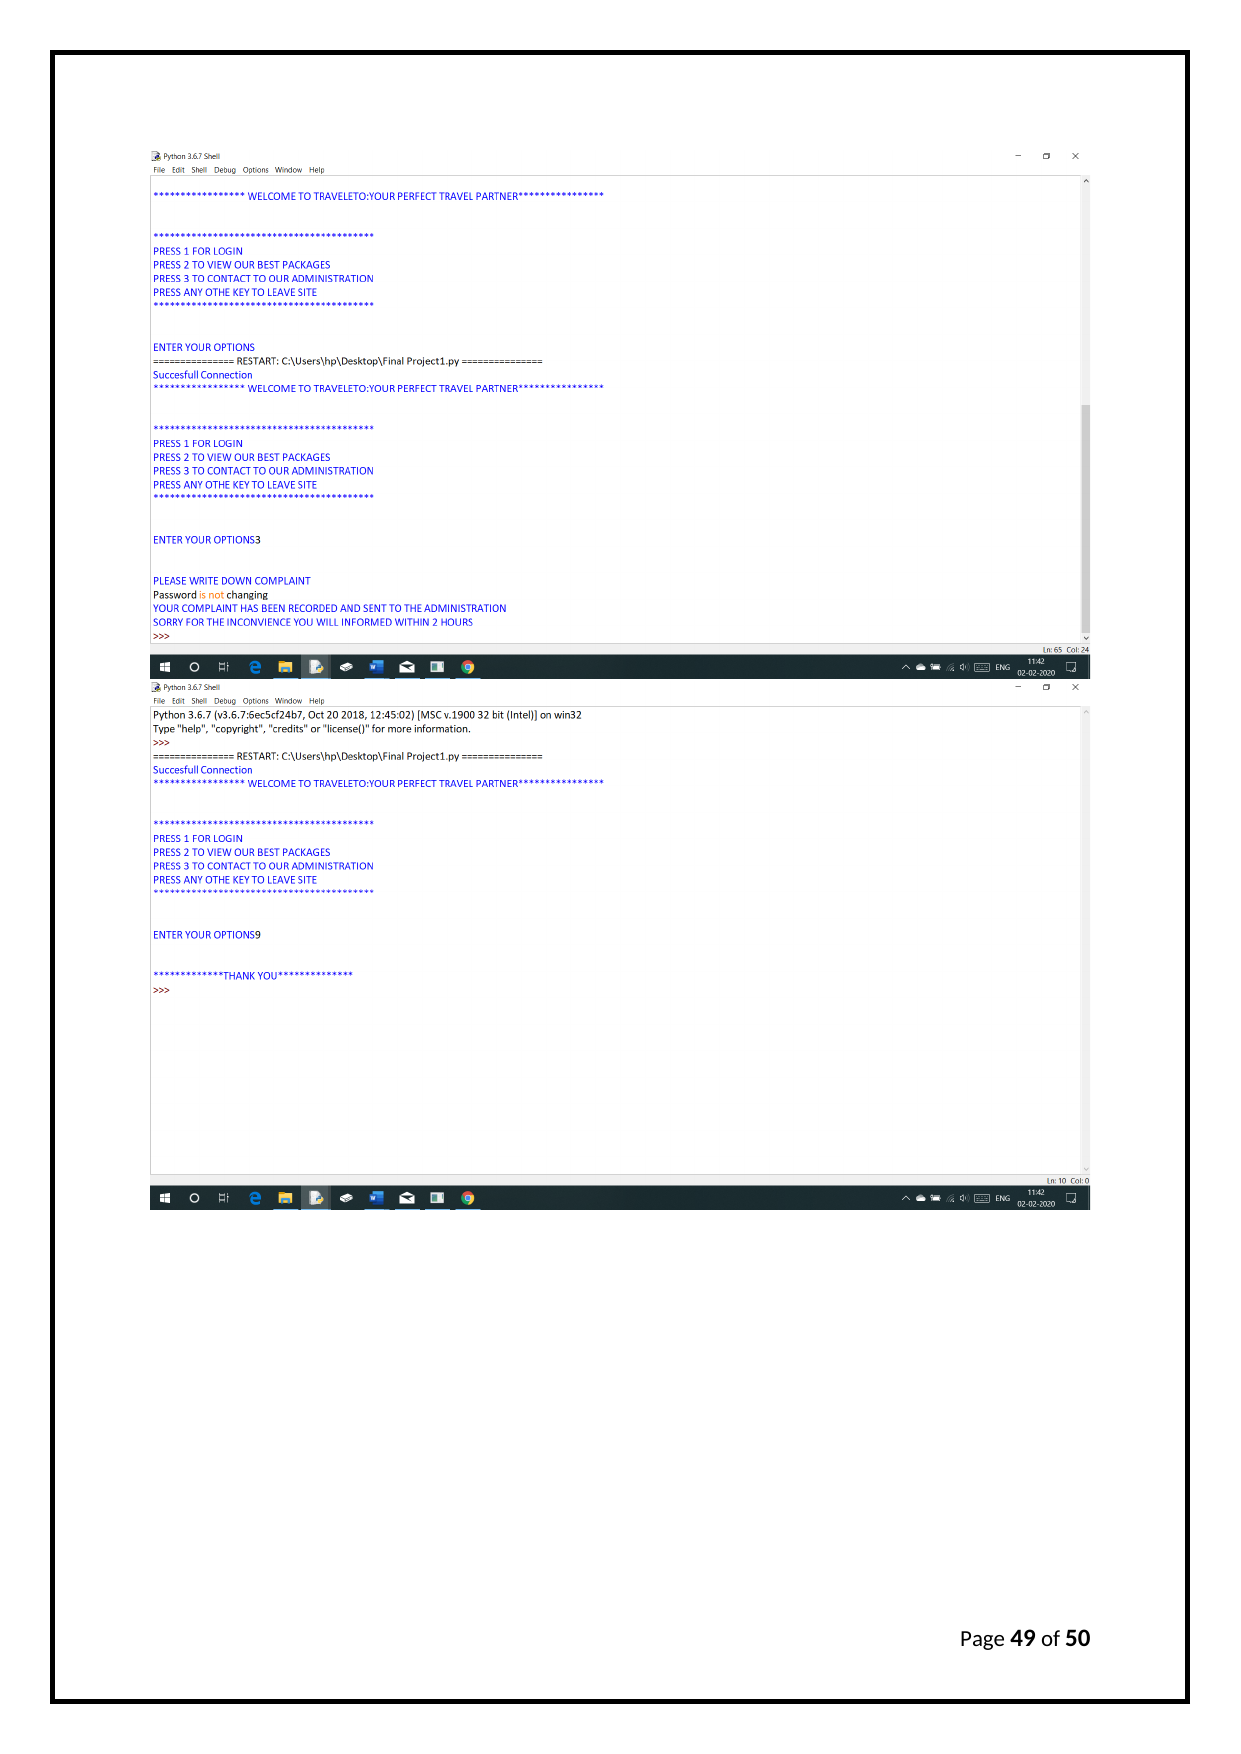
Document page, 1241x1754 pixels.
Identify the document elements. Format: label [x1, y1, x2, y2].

picture [150, 150, 1091, 679]
picture [150, 681, 1091, 1210]
